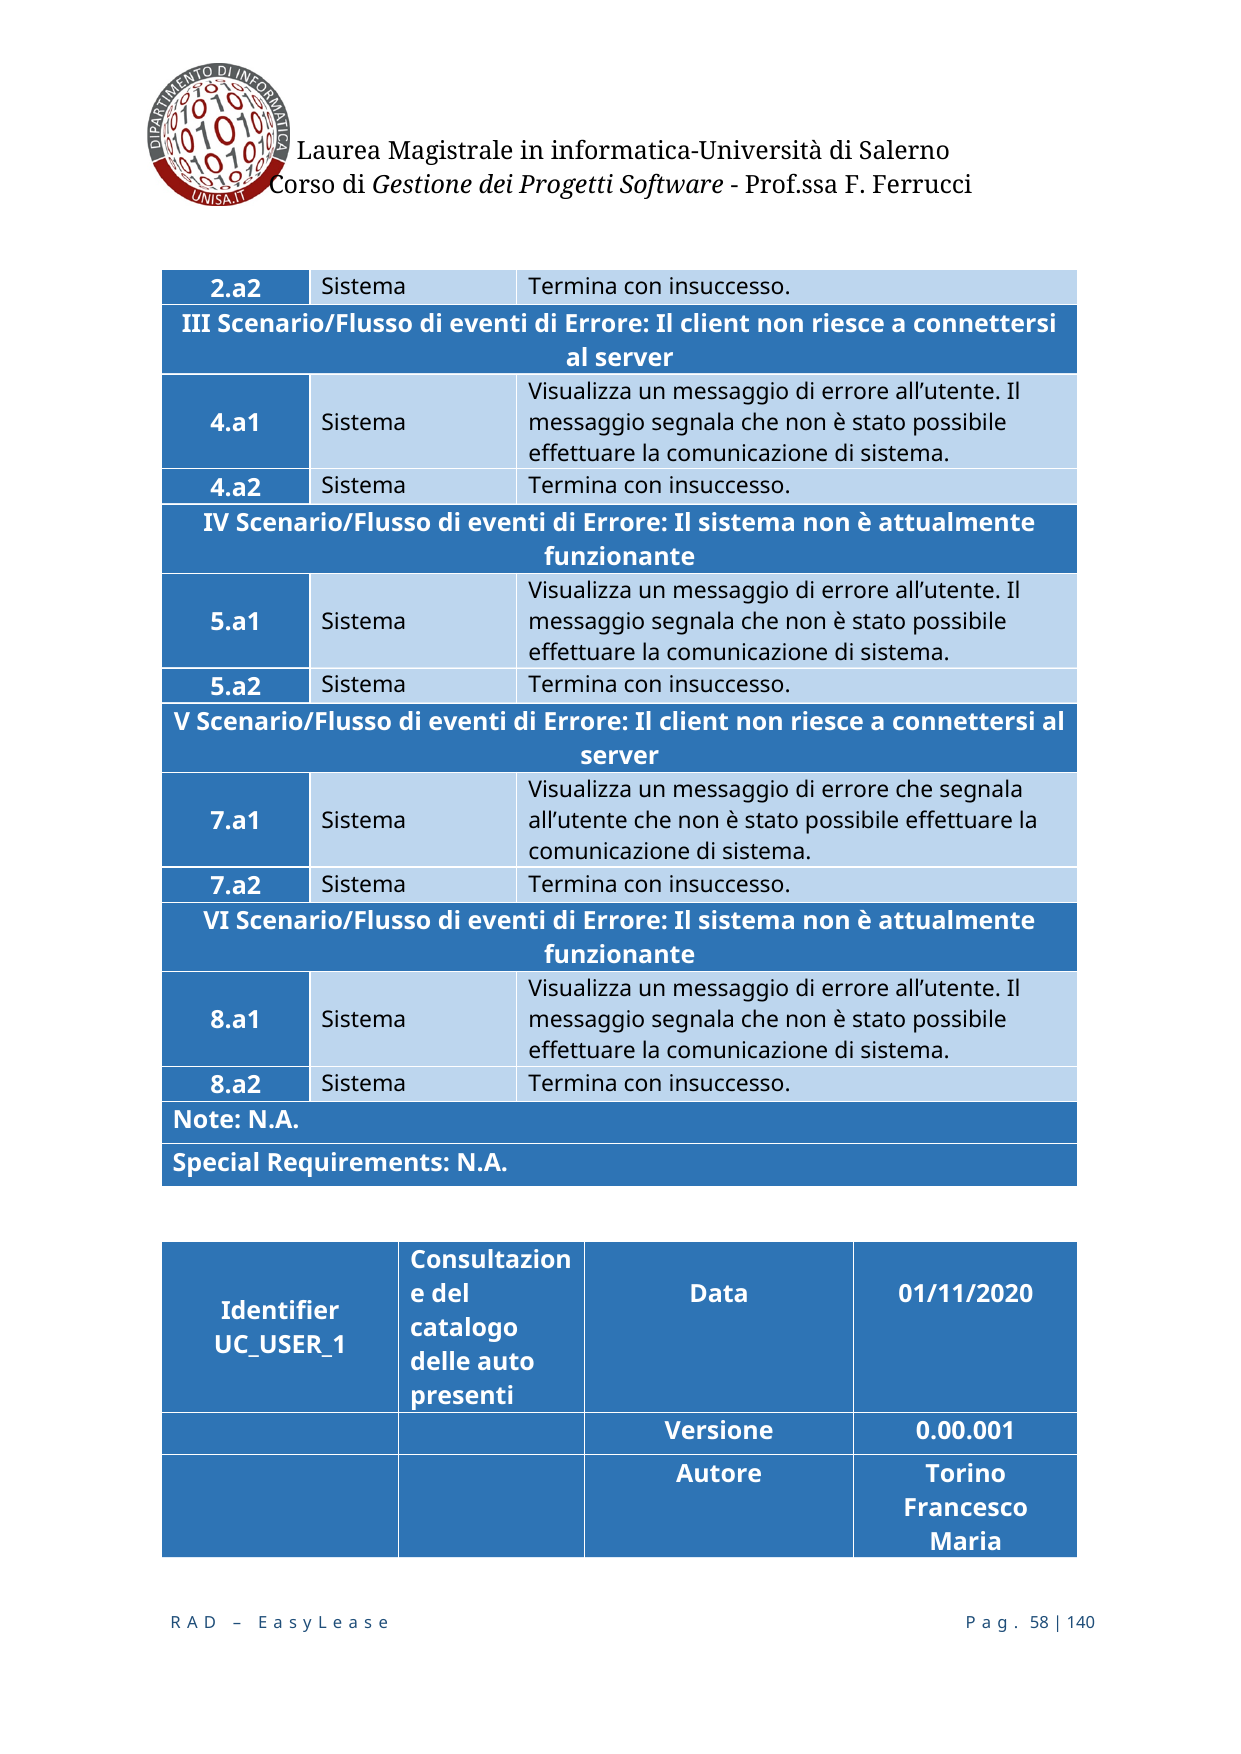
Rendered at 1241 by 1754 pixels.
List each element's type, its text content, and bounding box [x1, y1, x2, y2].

table_cell III Scenario/Flusso di eventi di Errore: Il client non riesce a connettersi al server [162, 305, 1077, 373]
table_cell Special Requirements: N.A. [162, 1144, 1077, 1186]
table_cell 8.a2 [162, 1067, 309, 1101]
table_cell Visualizza un messaggio di errore all’utente. Il messaggio segnala che non è stato possibile effettuare la comunicazione di sistema. [517, 972, 1077, 1066]
picture [147, 63, 290, 206]
table_cell 2.a2 [162, 270, 309, 304]
table_header Identifier UC_USER_1 [162, 1242, 398, 1412]
table_cell [399, 1455, 584, 1557]
table_cell IV Scenario/Flusso di eventi di Errore: Il sistema non è attualmente funzionante [162, 505, 1077, 573]
table_cell VI Scenario/Flusso di eventi di Errore: Il sistema non è attualmente funzionante [162, 903, 1077, 971]
table_cell 4.a1 [162, 375, 309, 468]
table_header Consultazione del catalogo delle auto presenti [399, 1242, 584, 1412]
table_cell Sistema [311, 469, 516, 503]
table_cell Note: N.A. [162, 1102, 1077, 1143]
table_cell 7.a2 [162, 868, 309, 902]
table_cell Sistema [311, 375, 516, 468]
table_cell Visualizza un messaggio di errore all’utente. Il messaggio segnala che non è stato possibile effettuare la comunicazione di sistema. [517, 375, 1077, 468]
table_cell 5.a1 [162, 574, 309, 667]
table_cell Termina con insuccesso. [517, 669, 1077, 702]
table_cell 0.00.001 [854, 1413, 1077, 1454]
table_cell Sistema [311, 773, 516, 866]
table_cell [162, 1413, 398, 1454]
table_cell Termina con insuccesso. [517, 469, 1077, 503]
table_cell V Scenario/Flusso di eventi di Errore: Il client non riesce a connettersi al server [162, 704, 1077, 772]
table_cell Sistema [311, 270, 516, 304]
table_cell [162, 1455, 398, 1557]
table_cell Visualizza un messaggio di errore che segnala all’utente che non è stato possibile effettuare la comunicazione di sistema. [517, 773, 1077, 866]
table_cell Sistema [311, 972, 516, 1066]
table_cell 8.a1 [162, 972, 309, 1066]
table_cell Torino Francesco Maria [854, 1455, 1077, 1557]
table_cell Termina con insuccesso. [517, 1067, 1077, 1101]
table_header 01/11/2020 [854, 1242, 1077, 1412]
table_cell Sistema [311, 868, 516, 902]
table_cell Termina con insuccesso. [517, 270, 1077, 304]
table_cell Sistema [311, 574, 516, 667]
table_cell Autore [585, 1455, 853, 1557]
table_header Data [585, 1242, 853, 1412]
table_cell Termina con insuccesso. [517, 868, 1077, 902]
table_cell 5.a2 [162, 669, 309, 702]
table_cell 7.a1 [162, 773, 309, 866]
table_cell Versione [585, 1413, 853, 1454]
table_cell Visualizza un messaggio di errore all’utente. Il messaggio segnala che non è stato possibile effettuare la comunicazione di sistema. [517, 574, 1077, 667]
table_cell 4.a2 [162, 469, 309, 503]
table_cell Sistema [311, 669, 516, 702]
table_cell Sistema [311, 1067, 516, 1101]
table_cell [399, 1413, 584, 1454]
